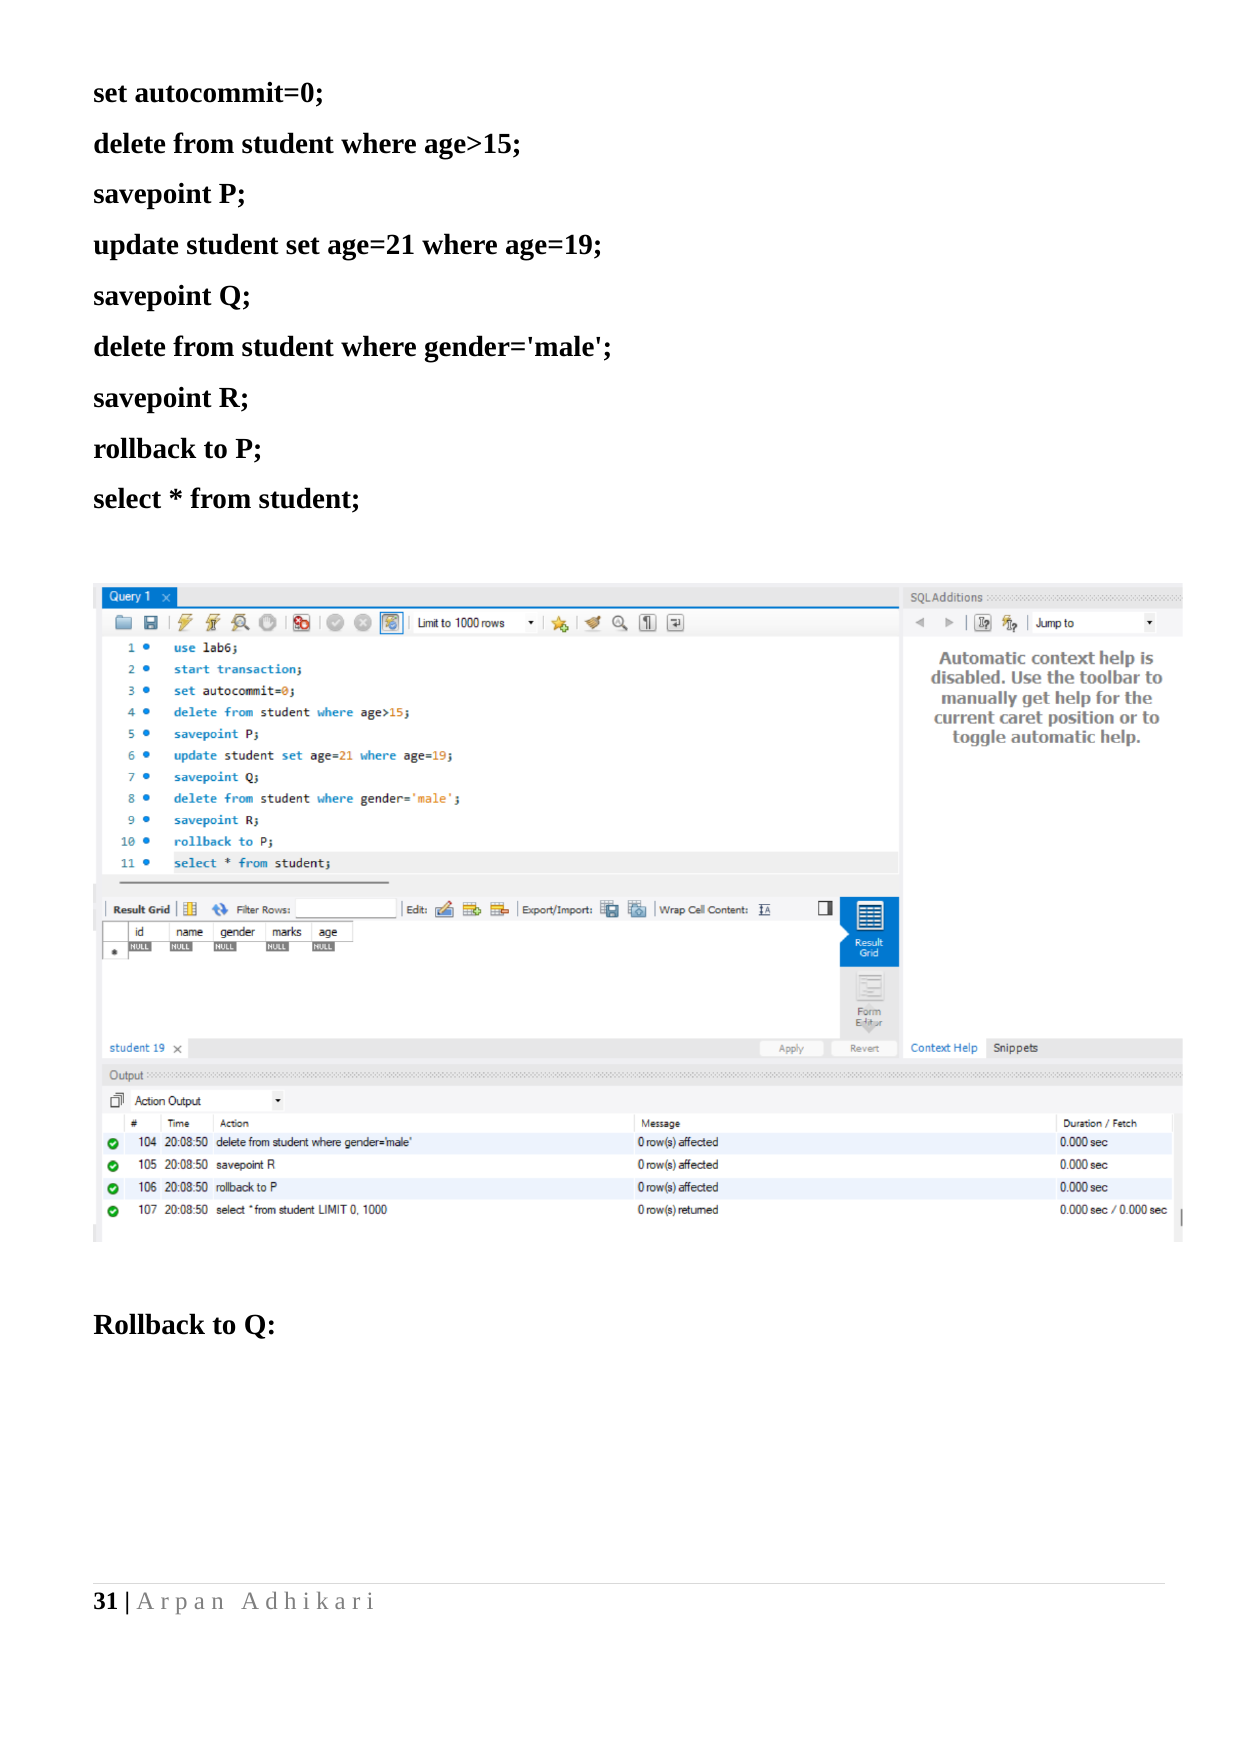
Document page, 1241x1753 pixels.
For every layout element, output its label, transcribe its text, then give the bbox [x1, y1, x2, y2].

text savepoint P; [93, 177, 1165, 210]
text Rollback to Q: [93, 1307, 1165, 1341]
text delete from student where age>15; [93, 126, 1165, 159]
picture [93, 583, 1183, 1242]
text delete from student where gender='male'; [93, 329, 1165, 363]
text update student set age=21 where age=19; [93, 227, 1165, 261]
text rollback to P; [93, 431, 1165, 464]
text set autocommit=0; [93, 75, 1165, 108]
text select * from student; [93, 482, 1165, 515]
text savepoint Q; [93, 278, 1165, 312]
text savepoint R; [93, 380, 1165, 413]
